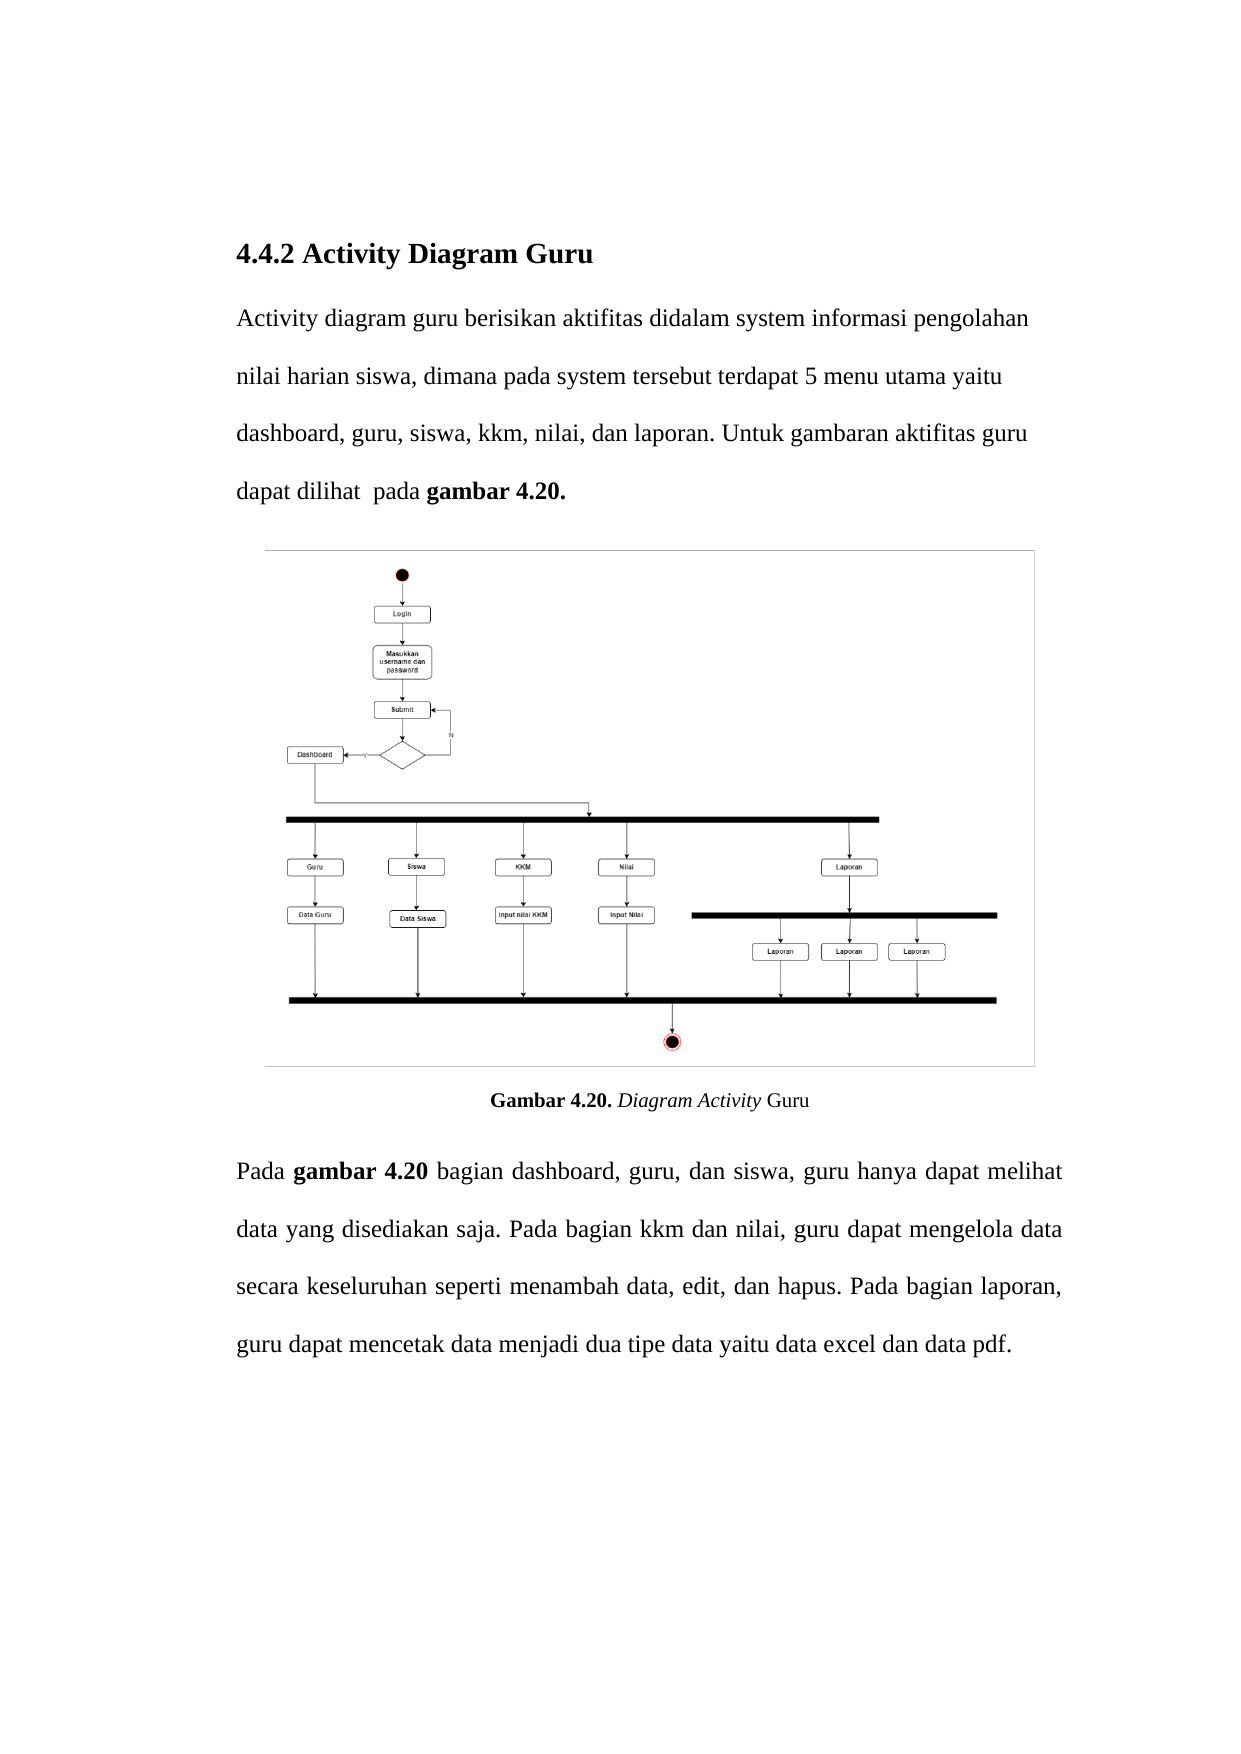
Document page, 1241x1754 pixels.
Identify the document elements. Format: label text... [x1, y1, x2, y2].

text Activity diagram guru berisikan aktifitas didalam system informasi pengolahan nilai harian siswa, dimana pada system tersebut terdapat 5 menu utama yaitu dashboard, guru, siswa, kkm, nilai, dan laporan. Untuk gambaran aktifitas guru dapat dilihat pada gambar 4.20. [236, 303, 1063, 504]
subtitle 4.4.2 Activity Diagram Guru [236, 236, 1063, 270]
text Gambar 4.20. Diagram Activity Guru [236, 1088, 1063, 1112]
picture [265, 550, 1035, 1067]
text Pada gambar 4.20 bagian dashboard, guru, dan siswa, guru hanya dapat melihat data yang disediakan saja. Pada bagian kkm dan nilai, guru dapat mengelola data secara keseluruhan seperti menambah data, edit, dan hapus. Pada bagian laporan, guru dapat mencetak data menjadi dua tipe data yaitu data excel dan data pdf. [236, 1156, 1063, 1357]
